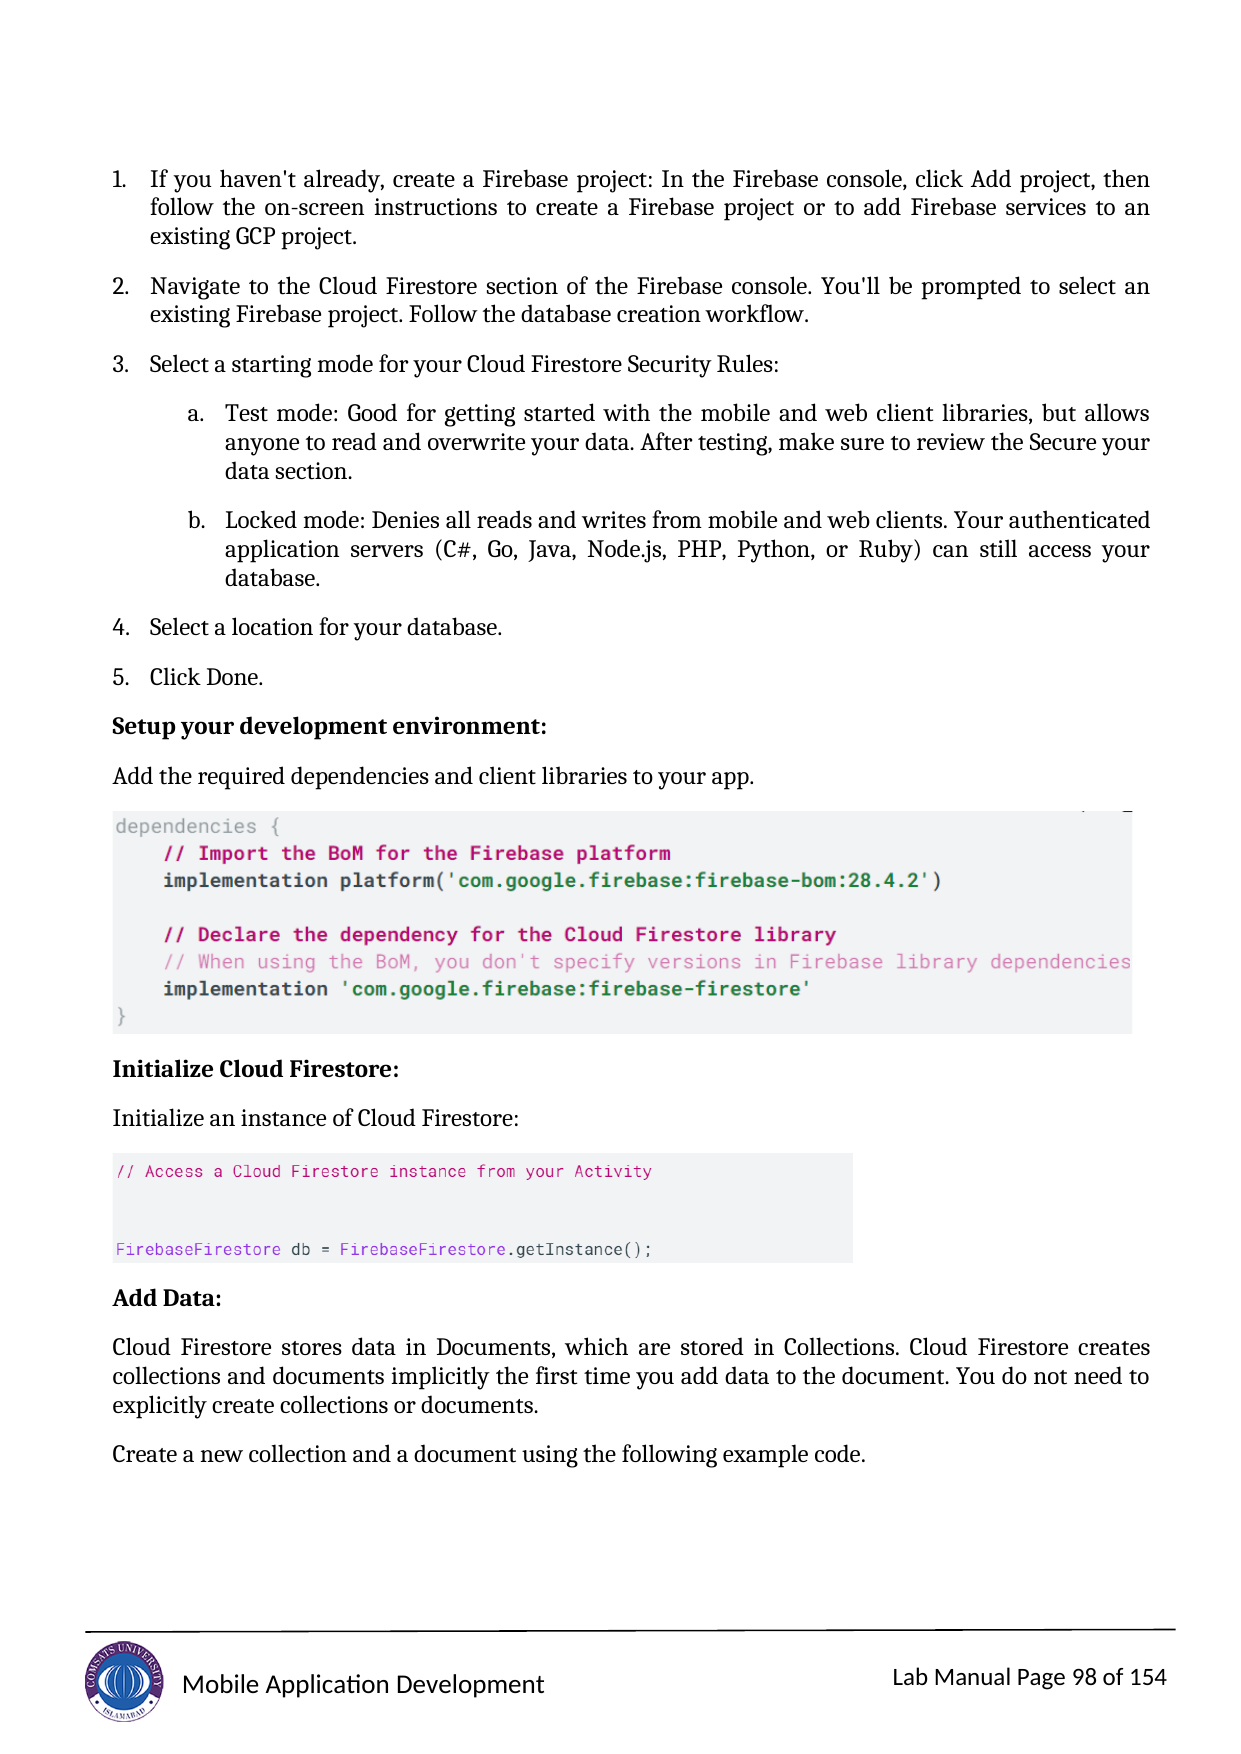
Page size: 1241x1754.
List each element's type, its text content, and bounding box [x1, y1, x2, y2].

text Create a new collection and a document using the following example code. [112, 1440, 1152, 1469]
list Click Done. [112, 663, 1152, 691]
list Test mode: Good for getting started with the mobile and web client libraries, but allows anyone to read and overwrite your data. After testing, make sure to review the Secure your data section. [187, 399, 1152, 486]
list Select a starting mode for your Cloud Firestore Security Rules: [112, 350, 1152, 378]
text Cloud Firestore stores data in Documents, which are stored in Collections. Cloud Firestore creates collections and documents implicitly the first time you add data to the document. You do not need to explicitly create collections or documents. [112, 1333, 1152, 1419]
list Locked mode: Denies all reads and writes from mobile and web clients. Your authenticated application servers (C#, Go, Java, Node.js, PHP, Python, or Ruby) can still access your database. [187, 506, 1152, 592]
list If you haven't already, create a Firebase project: In the Firebase console, click Add project, then follow the on-screen instructions to create a Firebase project or to add Firebase services to an existing GCP project. [112, 164, 1152, 251]
text Initialize an instance of Cloud Firestore: [112, 1104, 1152, 1133]
picture [112, 811, 1133, 1034]
picture [112, 1153, 853, 1263]
list Navigate to the Cloud Firestore section of the Firebase console. You'll be prompted to select an existing Firebase project. Follow the database creation workflow. [112, 272, 1152, 329]
picture [85, 1641, 165, 1722]
list Select a location for your database. [112, 613, 1152, 642]
subtitle Initialize Cloud Firestore: [112, 1055, 1240, 1083]
subtitle Setup your development environment: [112, 712, 1240, 741]
subtitle Add Data: [112, 1284, 1240, 1312]
text Add the required dependencies and client libraries to your app. [112, 762, 1152, 790]
